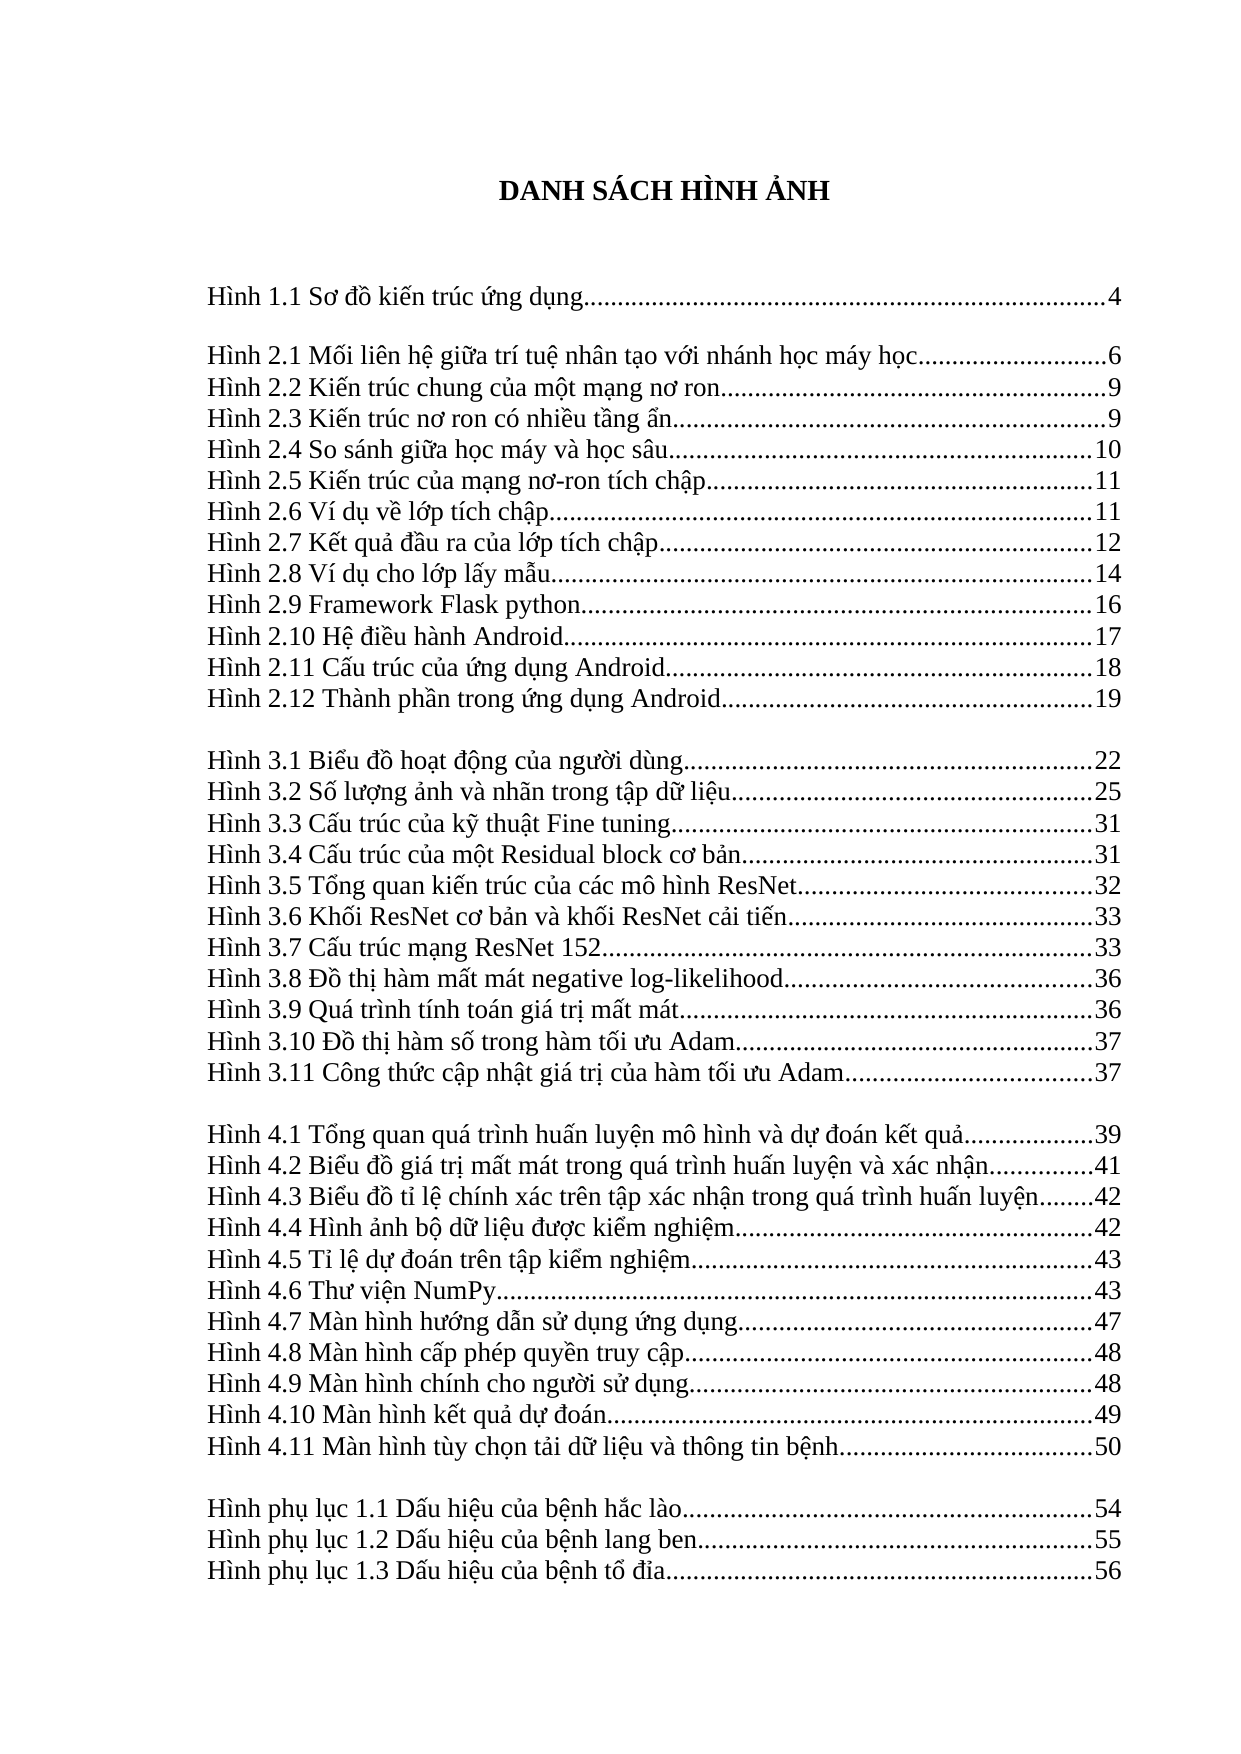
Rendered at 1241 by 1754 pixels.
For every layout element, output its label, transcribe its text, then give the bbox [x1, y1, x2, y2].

text Hình 4.4 Hình ảnh bộ dữ liệu được kiểm nghiệm 42 [207, 1212, 1122, 1243]
text Hình phụ lục 1.3 Dấu hiệu của bệnh tổ đỉa 56 [207, 1554, 1122, 1585]
text Hình 3.4 Cấu trúc của một Residual block cơ bản 31 [207, 838, 1122, 869]
text Hình 3.3 Cấu trúc của kỹ thuật Fine tuning 31 [207, 807, 1122, 838]
text Hình 4.8 Màn hình cấp phép quyền truy cập 48 [207, 1336, 1122, 1367]
text Hình 3.1 Biểu đồ hoạt động của người dùng 22 [207, 744, 1122, 776]
text Hình 4.5 Tỉ lệ dự đoán trên tập kiểm nghiệm 43 [207, 1243, 1122, 1274]
text Hình 2.10 Hệ điều hành Android 17 [207, 620, 1122, 651]
text Hình 4.3 Biểu đồ tỉ lệ chính xác trên tập xác nhận trong quá trình huấn luyện 42 [207, 1180, 1122, 1212]
text Hình 3.6 Khối ResNet cơ bản và khối ResNet cải tiến 33 [207, 900, 1122, 931]
subtitle DANH SÁCH HÌNH ẢNH [207, 173, 1122, 206]
text Hình 4.2 Biểu đồ giá trị mất mát trong quá trình huấn luyện và xác nhận 41 [207, 1149, 1122, 1180]
text Hình 2.11 Cấu trúc của ứng dụng Android 18 [207, 651, 1122, 682]
text Hình 2.7 Kết quả đầu ra của lớp tích chập 12 [207, 526, 1122, 557]
text Hình 2.5 Kiến trúc của mạng nơ-ron tích chập 11 [207, 464, 1122, 495]
text Hình 2.3 Kiến trúc nơ ron có nhiều tầng ẩn 9 [207, 402, 1122, 433]
text Hình 3.7 Cấu trúc mạng ResNet 152 33 [207, 931, 1122, 962]
text Hình 4.11 Màn hình tùy chọn tải dữ liệu và thông tin bệnh 50 [207, 1429, 1122, 1461]
text Hình 3.10 Đồ thị hàm số trong hàm tối ưu Adam 37 [207, 1025, 1122, 1056]
text Hình 2.8 Ví dụ cho lớp lấy mẫu 14 [207, 557, 1122, 589]
text Hình 2.6 Ví dụ về lớp tích chập 11 [207, 495, 1122, 526]
text Hình 3.2 Số lượng ảnh và nhãn trong tập dữ liệu 25 [207, 776, 1122, 807]
text Hình phụ lục 1.2 Dấu hiệu của bệnh lang ben 55 [207, 1523, 1122, 1554]
text Hình 4.1 Tổng quan quá trình huấn luyện mô hình và dự đoán kết quả 39 [207, 1118, 1122, 1149]
text Hình 3.8 Đồ thị hàm mất mát negative log-likelihood 36 [207, 962, 1122, 993]
text Hình 4.6 Thư viện NumPy 43 [207, 1274, 1122, 1305]
text Hình 3.5 Tổng quan kiến trúc của các mô hình ResNet 32 [207, 869, 1122, 900]
text Hình 2.4 So sánh giữa học máy và học sâu 10 [207, 433, 1122, 464]
text Hình 4.9 Màn hình chính cho người sử dụng 48 [207, 1367, 1122, 1398]
text Hình 2.2 Kiến trúc chung của một mạng nơ ron 9 [207, 371, 1122, 402]
text Hình 1.1 Sơ đồ kiến trúc ứng dụng 4 [207, 279, 1122, 311]
text Hình 2.9 Framework Flask python 16 [207, 589, 1122, 620]
text Hình 4.10 Màn hình kết quả dự đoán 49 [207, 1398, 1122, 1429]
text Hình 2.1 Mối liên hệ giữa trí tuệ nhân tạo với nhánh học máy học 6 [207, 339, 1122, 371]
text Hình 3.11 Công thức cập nhật giá trị của hàm tối ưu Adam 37 [207, 1056, 1122, 1087]
text Hình 4.7 Màn hình hướng dẫn sử dụng ứng dụng 47 [207, 1305, 1122, 1336]
text Hình phụ lục 1.1 Dấu hiệu của bệnh hắc lào 54 [207, 1492, 1122, 1523]
text Hình 2.12 Thành phần trong ứng dụng Android 19 [207, 682, 1122, 713]
text Hình 3.9 Quá trình tính toán giá trị mất mát 36 [207, 993, 1122, 1025]
